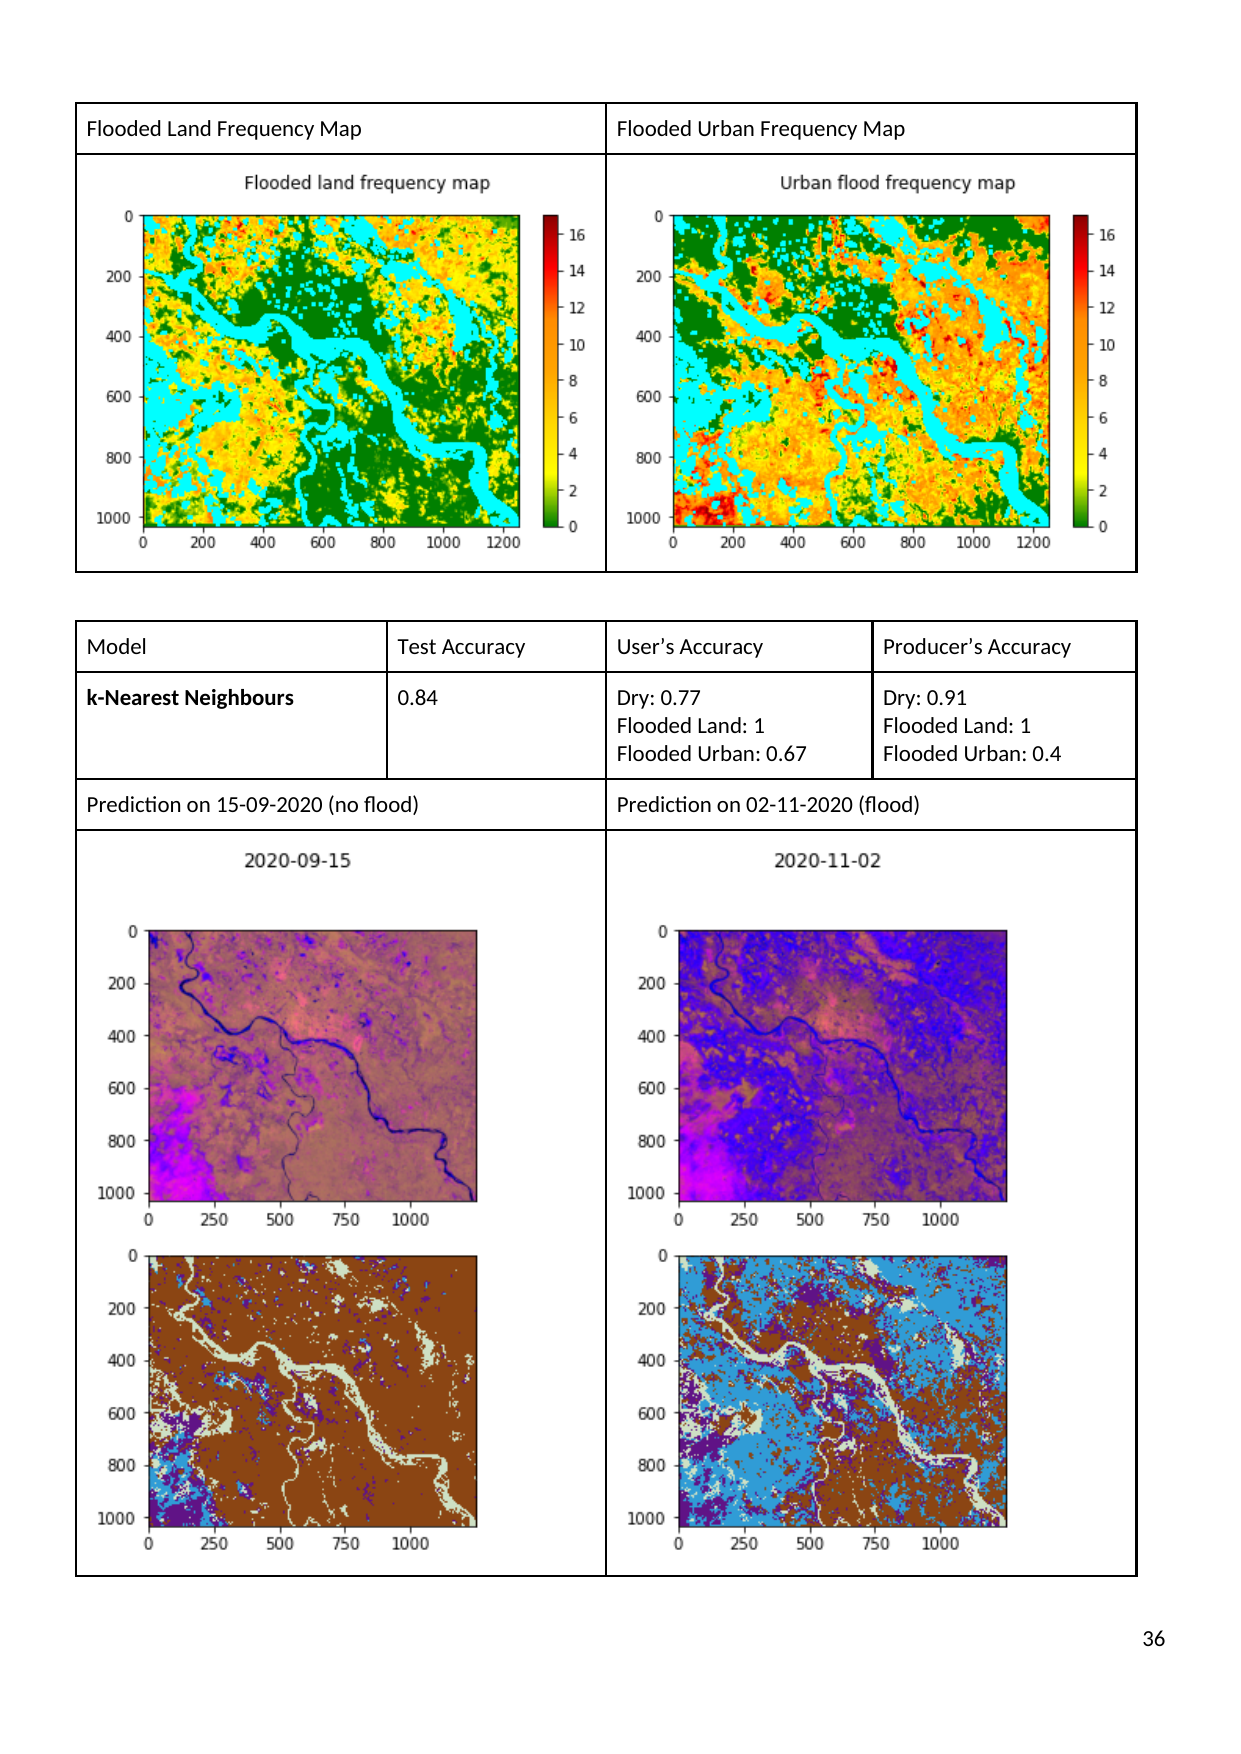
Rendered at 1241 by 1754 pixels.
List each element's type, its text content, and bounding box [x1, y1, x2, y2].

table_cell Flooded Urban Frequency Map [607, 104, 1135, 153]
picture [86, 165, 596, 561]
table_cell [77, 831, 605, 1574]
table_cell k-Nearest Neighbours [77, 673, 386, 778]
picture [616, 841, 1017, 1564]
table_cell Dry: 0.91 Flooded Land: 1 Flooded Urban: 0.4 [874, 673, 1135, 778]
table_cell Prediction on 02-11-2020 (flood) [607, 780, 1135, 829]
table_cell Prediction on 15-09-2020 (no flood) [77, 780, 605, 829]
picture [616, 165, 1126, 561]
table_cell [607, 831, 1135, 1574]
table_cell 0.84 [388, 673, 605, 778]
table_header User’s Accuracy [607, 622, 871, 671]
table_header Producer’s Accuracy [874, 622, 1135, 671]
table_header Model [77, 622, 386, 671]
table_cell [77, 155, 605, 571]
table_cell Dry: 0.77 Flooded Land: 1 Flooded Urban: 0.67 [607, 673, 871, 778]
table_cell Flooded Land Frequency Map [77, 104, 605, 153]
picture [86, 841, 487, 1564]
table_header Test Accuracy [388, 622, 605, 671]
table_cell [607, 155, 1135, 571]
